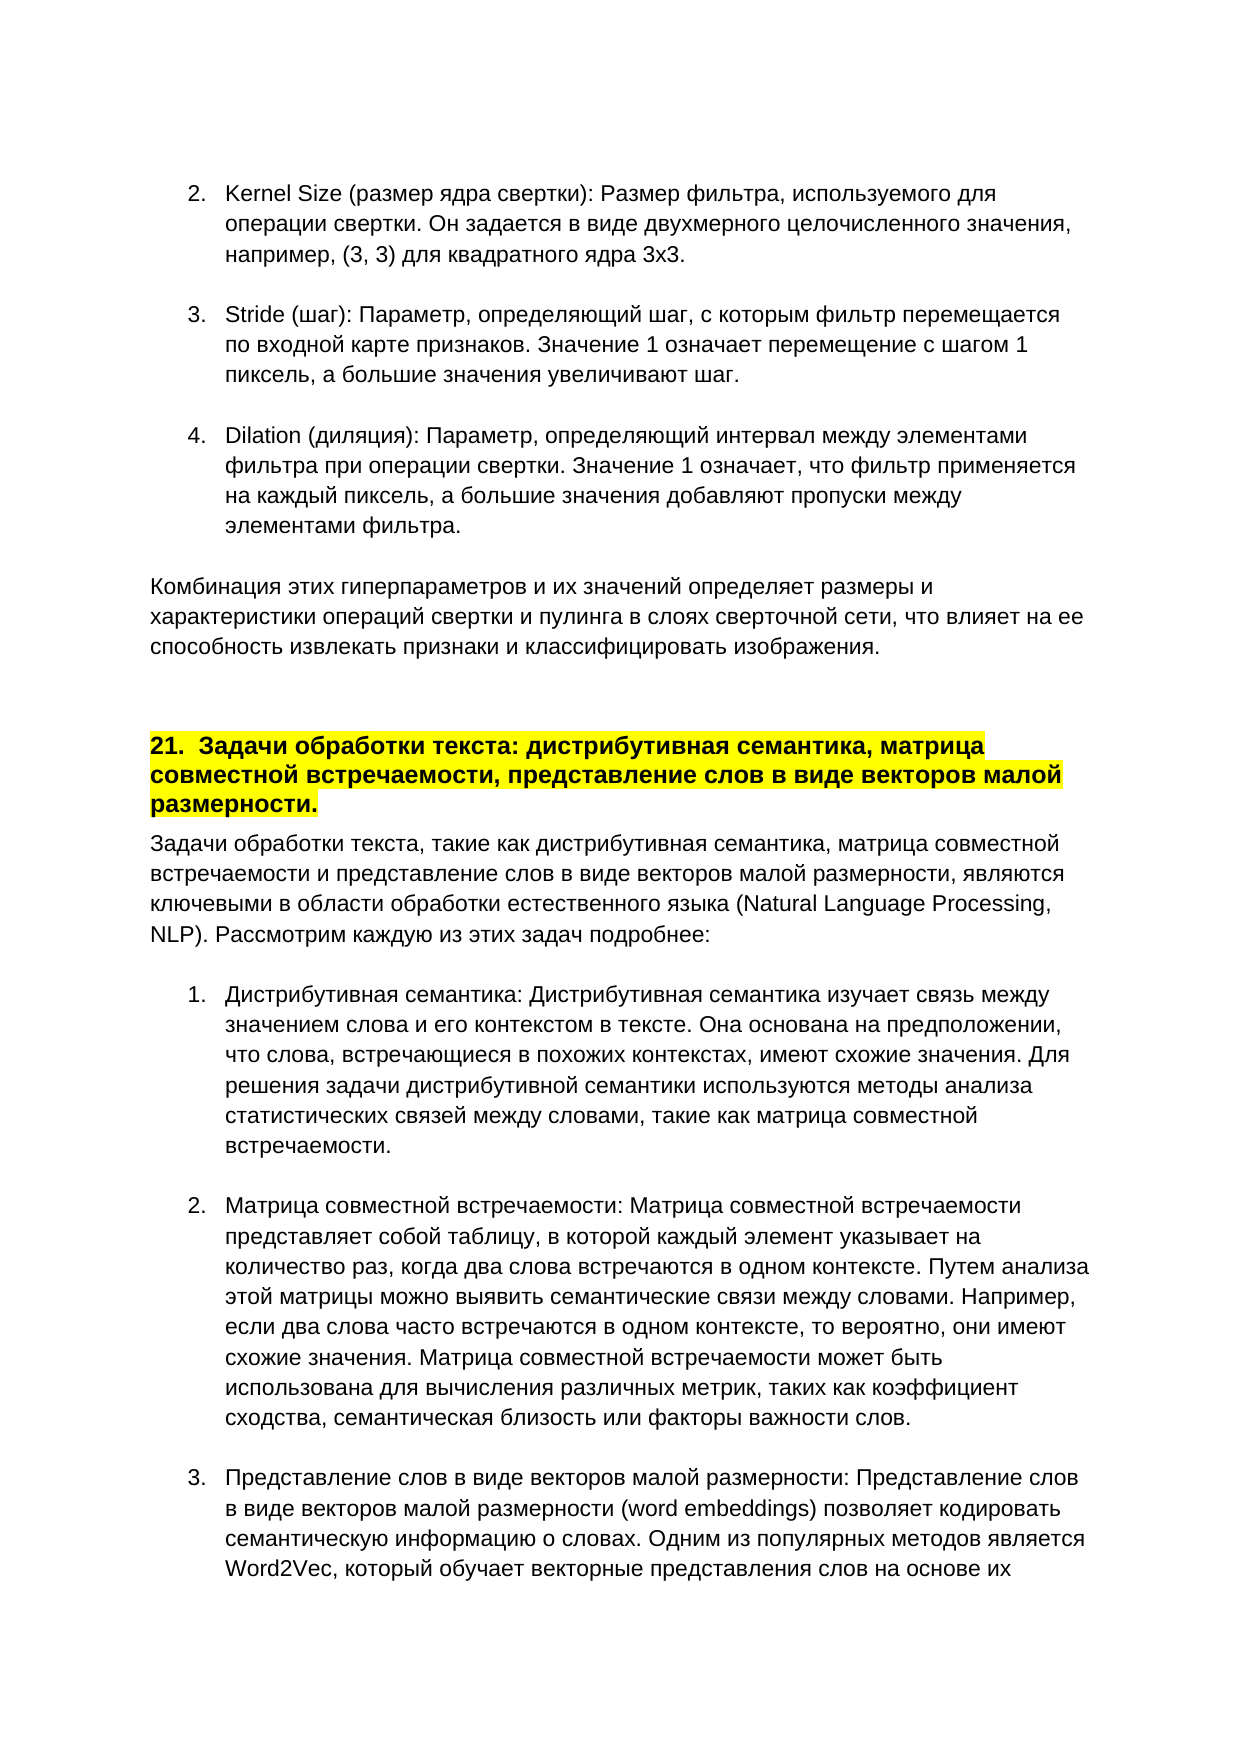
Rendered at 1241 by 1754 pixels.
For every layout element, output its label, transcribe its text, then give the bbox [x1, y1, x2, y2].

list Дистрибутивная семантика: Дистрибутивная семантика изучает связь между значением слова и его контекстом в тексте. Она основана на предположении, что слова, встречающиеся в похожих контекстах, имеют схожие значения. Для решения задачи дистрибутивной семантики используются методы анализа статистических связей между словами, такие как матрица совместной встречаемости. [187, 981, 1090, 1158]
text Комбинация этих гиперпараметров и их значений определяет размеры и характеристики операций свертки и пулинга в слоях сверточной сети, что влияет на ее способность извлекать признаки и классифицировать изображения. [150, 573, 1090, 660]
list Stride (шаг): Параметр, определяющий шаг, с которым фильтр перемещается по входной карте признаков. Значение 1 означает перемещение с шагом 1 пиксель, а большие значения увеличивают шаг. [187, 301, 1090, 388]
list Kernel Size (размер ядра свертки): Размер фильтра, используемого для операции свертки. Он задается в виде двухмерного целочисленного значения, например, (3, 3) для квадратного ядра 3x3. [187, 180, 1090, 267]
list Матрица совместной встречаемости: Матрица совместной встречаемости представляет собой таблицу, в которой каждый элемент указывает на количество раз, когда два слова встречаются в одном контексте. Путем анализа этой матрицы можно выявить семантические связи между словами. Например, если два слова часто встречаются в одном контексте, то вероятно, они имеют схожие значения. Матрица совместной встречаемости может быть использована для вычисления различных метрик, таких как коэффициент сходства, семантическая близость или факторы важности слов. [187, 1192, 1090, 1430]
subtitle 21. Задачи обработки текста: дистрибутивная семантика, матрица совместной встречаемости, представление слов в виде векторов малой размерности. [318, 731, 1090, 817]
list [187, 1464, 1090, 1581]
list Dilation (диляция): Параметр, определяющий интервал между элементами фильтра при операции свертки. Значение 1 означает, что фильтр применяется на каждый пиксель, а большие значения добавляют пропуски между элементами фильтра. [187, 422, 1090, 539]
text Задачи обработки текста, такие как дистрибутивная семантика, матрица совместной встречаемости и представление слов в виде векторов малой размерности, являются ключевыми в области обработки естественного языка (Natural Language Processing, NLP). Рассмотрим каждую из этих задач подробнее: [150, 830, 1090, 947]
